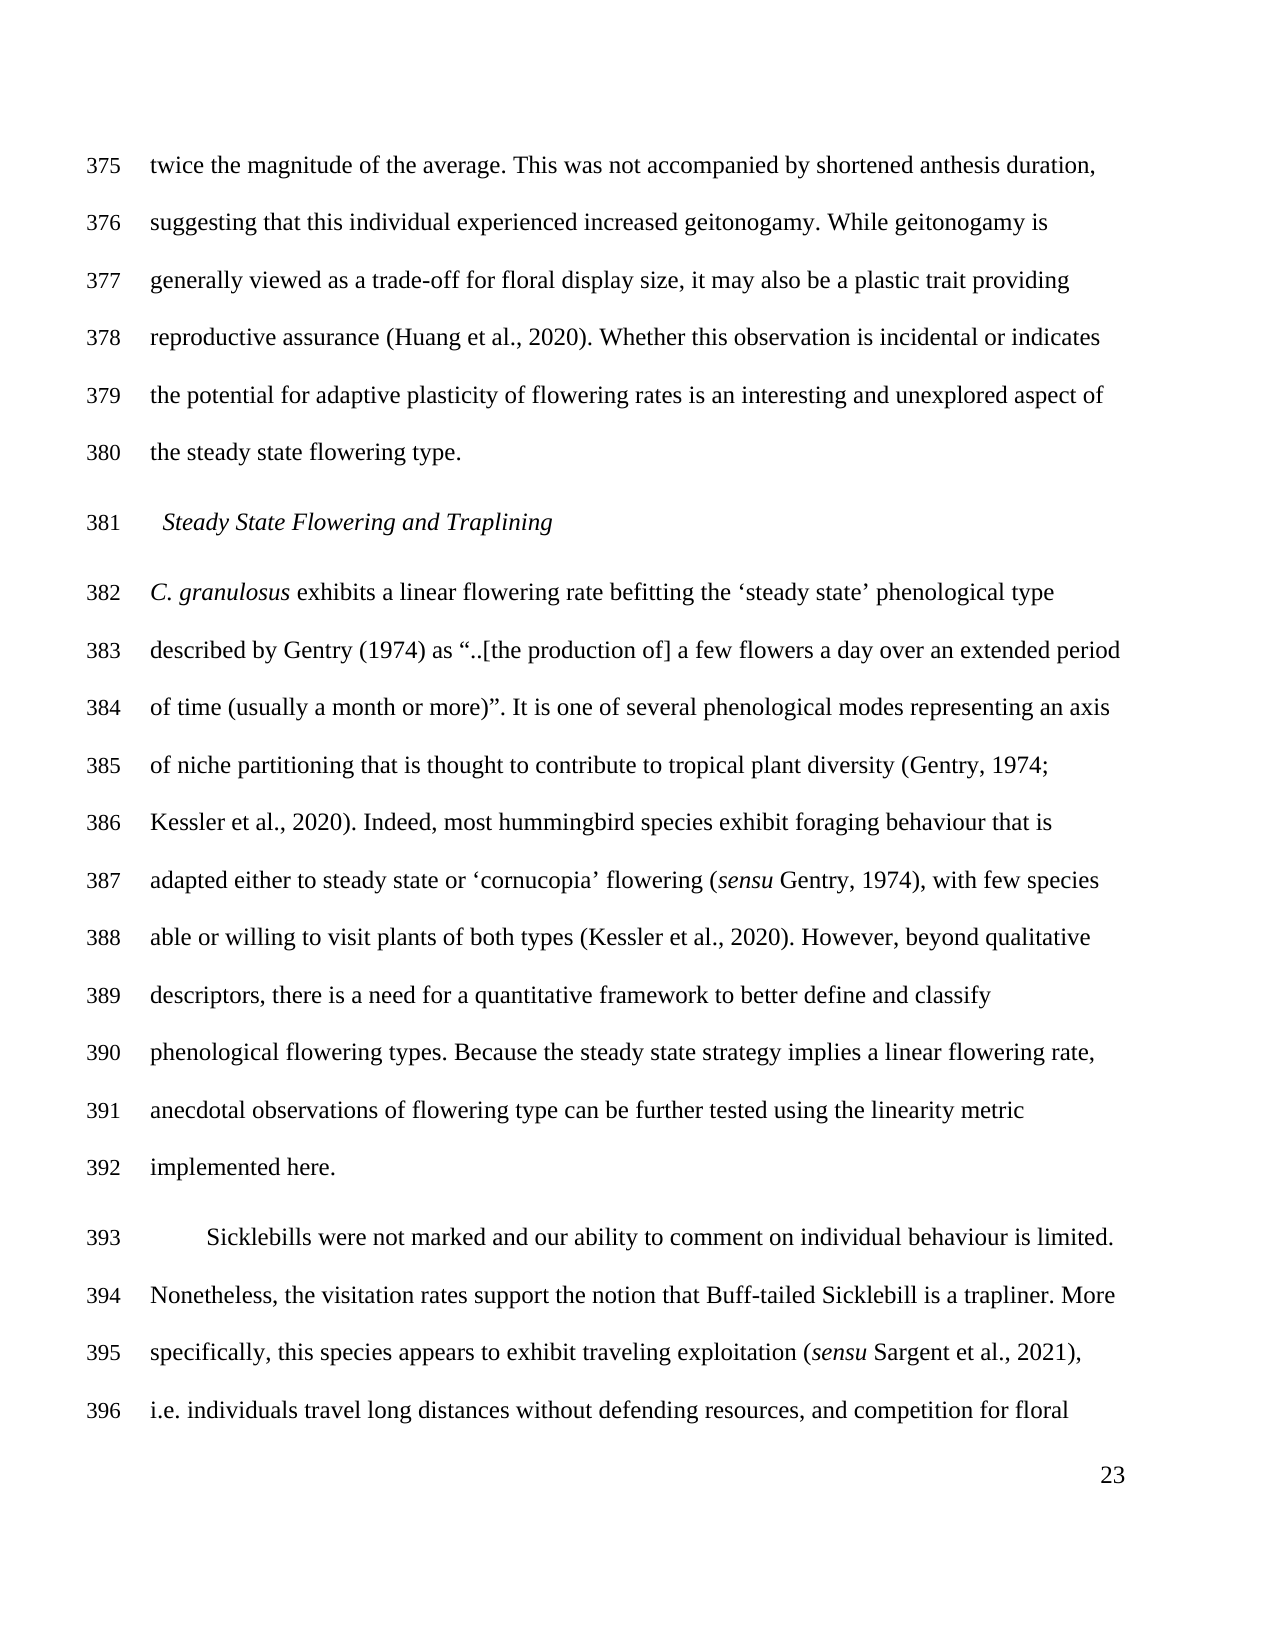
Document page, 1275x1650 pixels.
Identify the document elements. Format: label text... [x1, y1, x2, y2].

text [150, 150, 1125, 466]
text C. granulosus exhibits a linear flowering rate befitting the ‘steady state’ phenological type described by Gentry (1974) as “..[the production of] a few flowers a day over an extended period of time (usually a month or more)”. It is one of several phenological modes representing an axis of niche partitioning that is thought to contribute to tropical plant diversity (Gentry, 1974; Kessler et al., 2020). Indeed, most hummingbird species exhibit foraging behaviour that is adapted either to steady state or ‘cornucopia’ flowering (sensu Gentry, 1974), with few species able or willing to visit plants of both types (Kessler et al., 2020). However, beyond qualitative descriptors, there is a need for a quantitative framework to better define and classify phenological flowering types. Because the steady state strategy implies a linear flowering rate, anecdotal observations of flowering type can be further tested using the linearity metric implemented here. [150, 577, 1125, 1181]
text Steady State Flowering and Traplining [150, 507, 1125, 536]
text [150, 1222, 1125, 1424]
